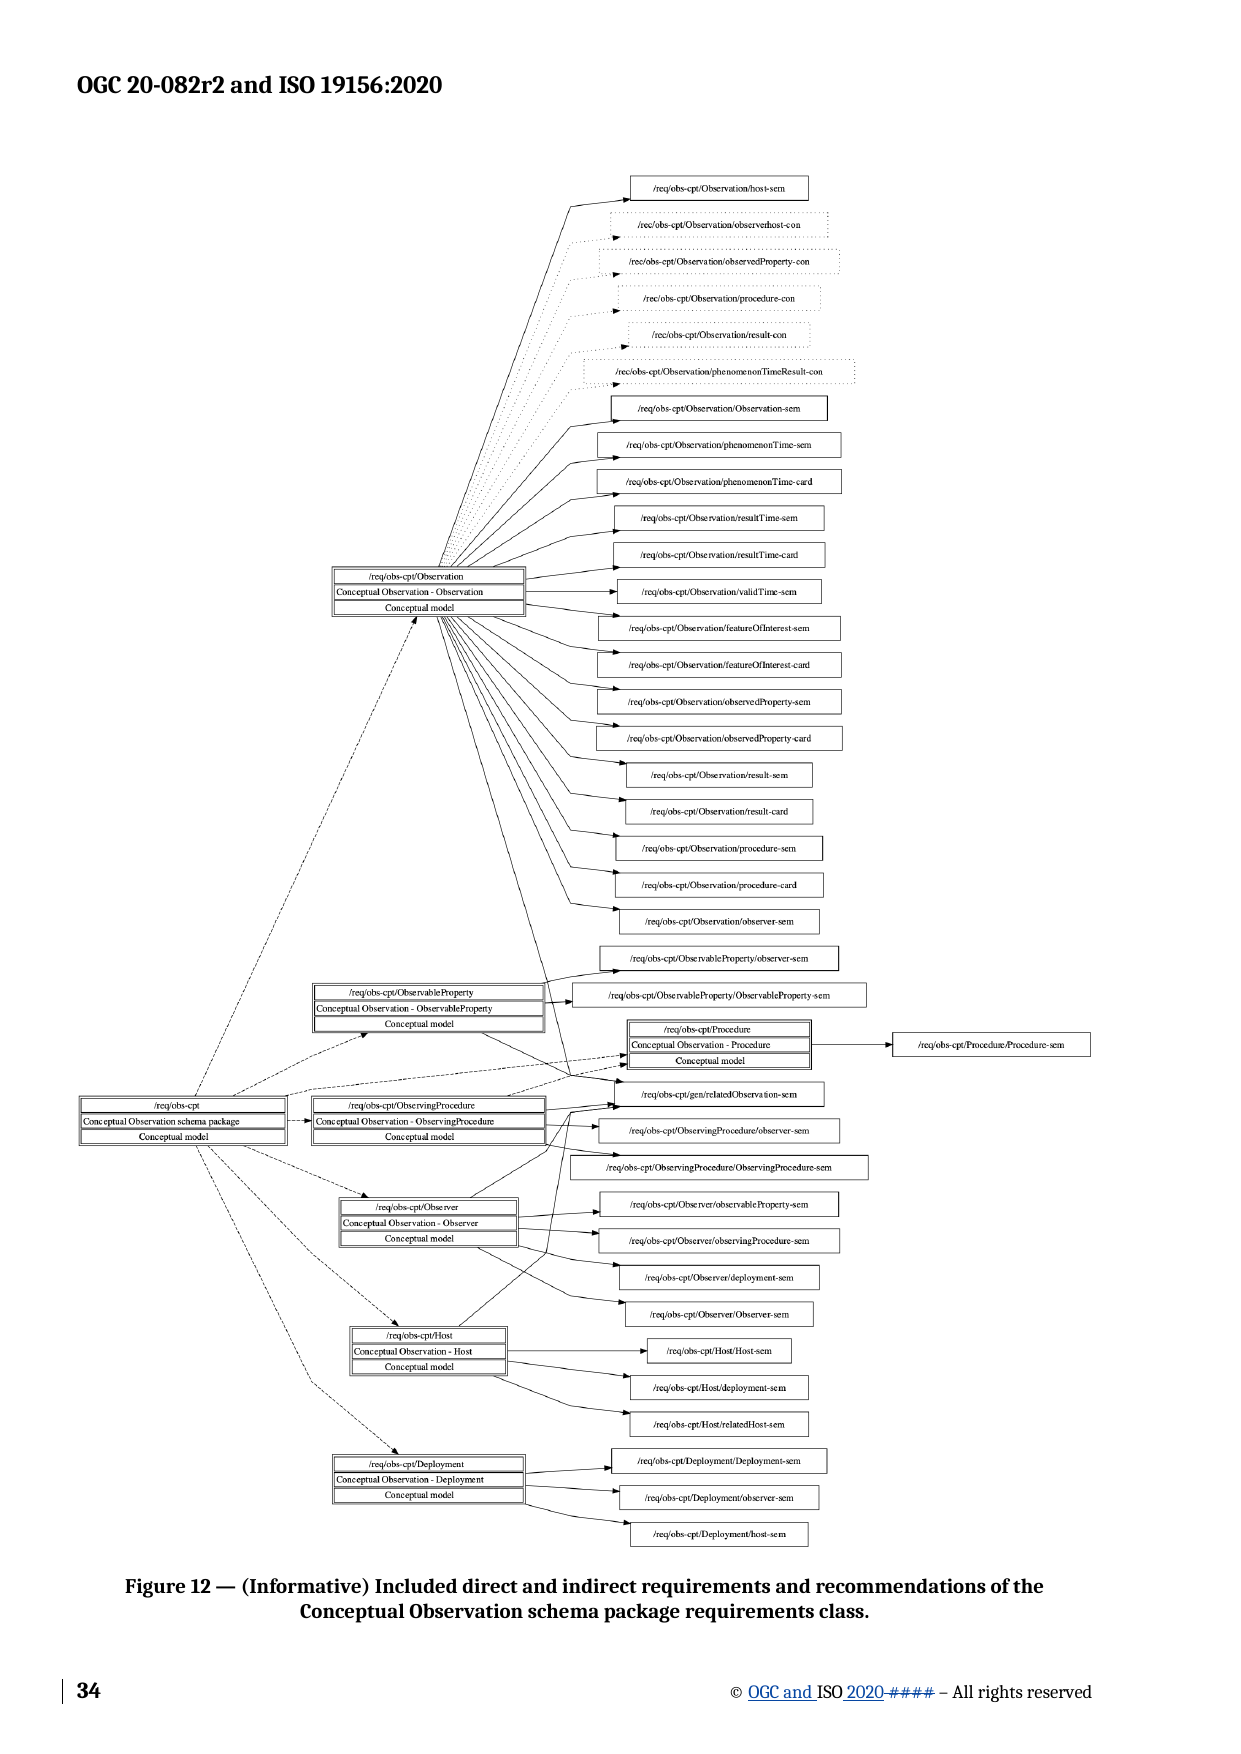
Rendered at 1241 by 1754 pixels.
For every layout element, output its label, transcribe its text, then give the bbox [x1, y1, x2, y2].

text Figure 12 — (Informative) Included direct and indirect requirements and recommendations of the Conceptual Observation schema package requirements class. [77, 1574, 1092, 1624]
picture [76, 173, 1093, 1549]
